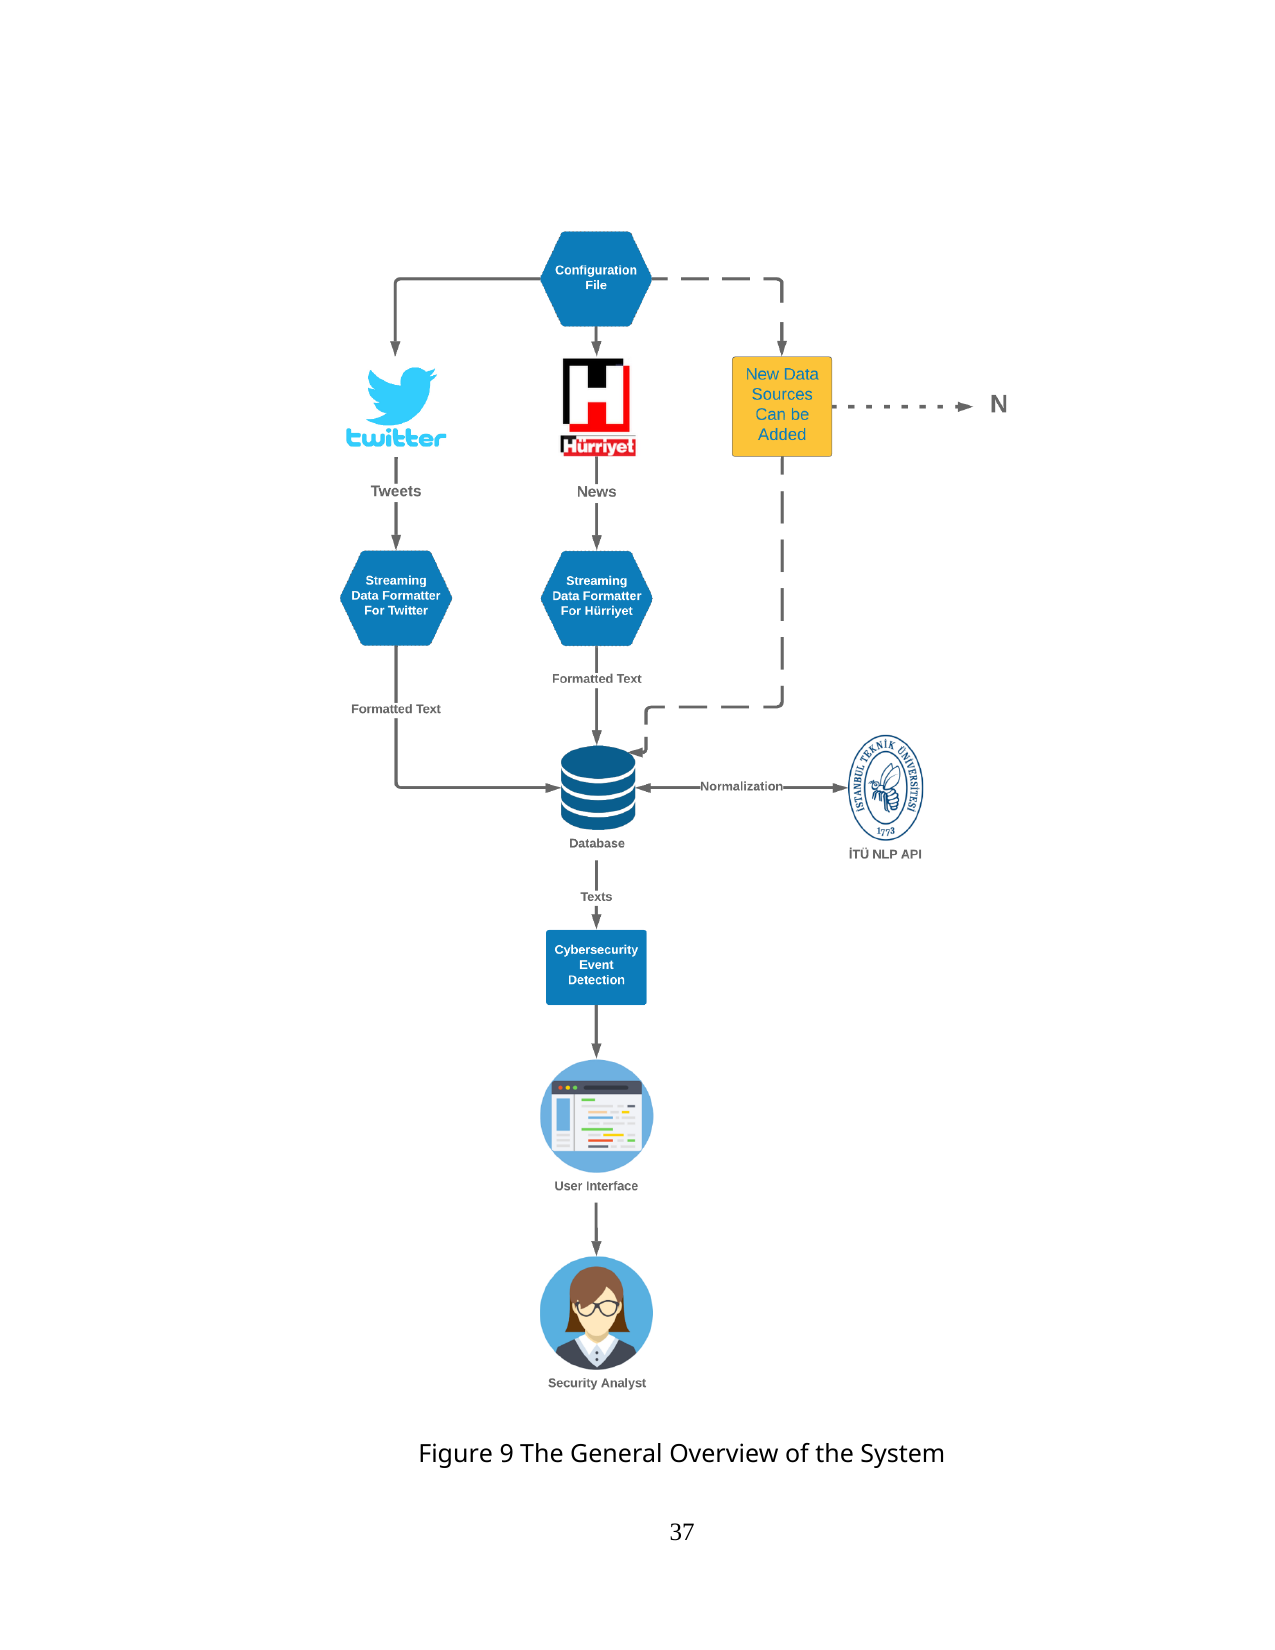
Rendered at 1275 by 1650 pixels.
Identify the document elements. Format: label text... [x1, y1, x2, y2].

picture [314, 206, 1049, 1425]
